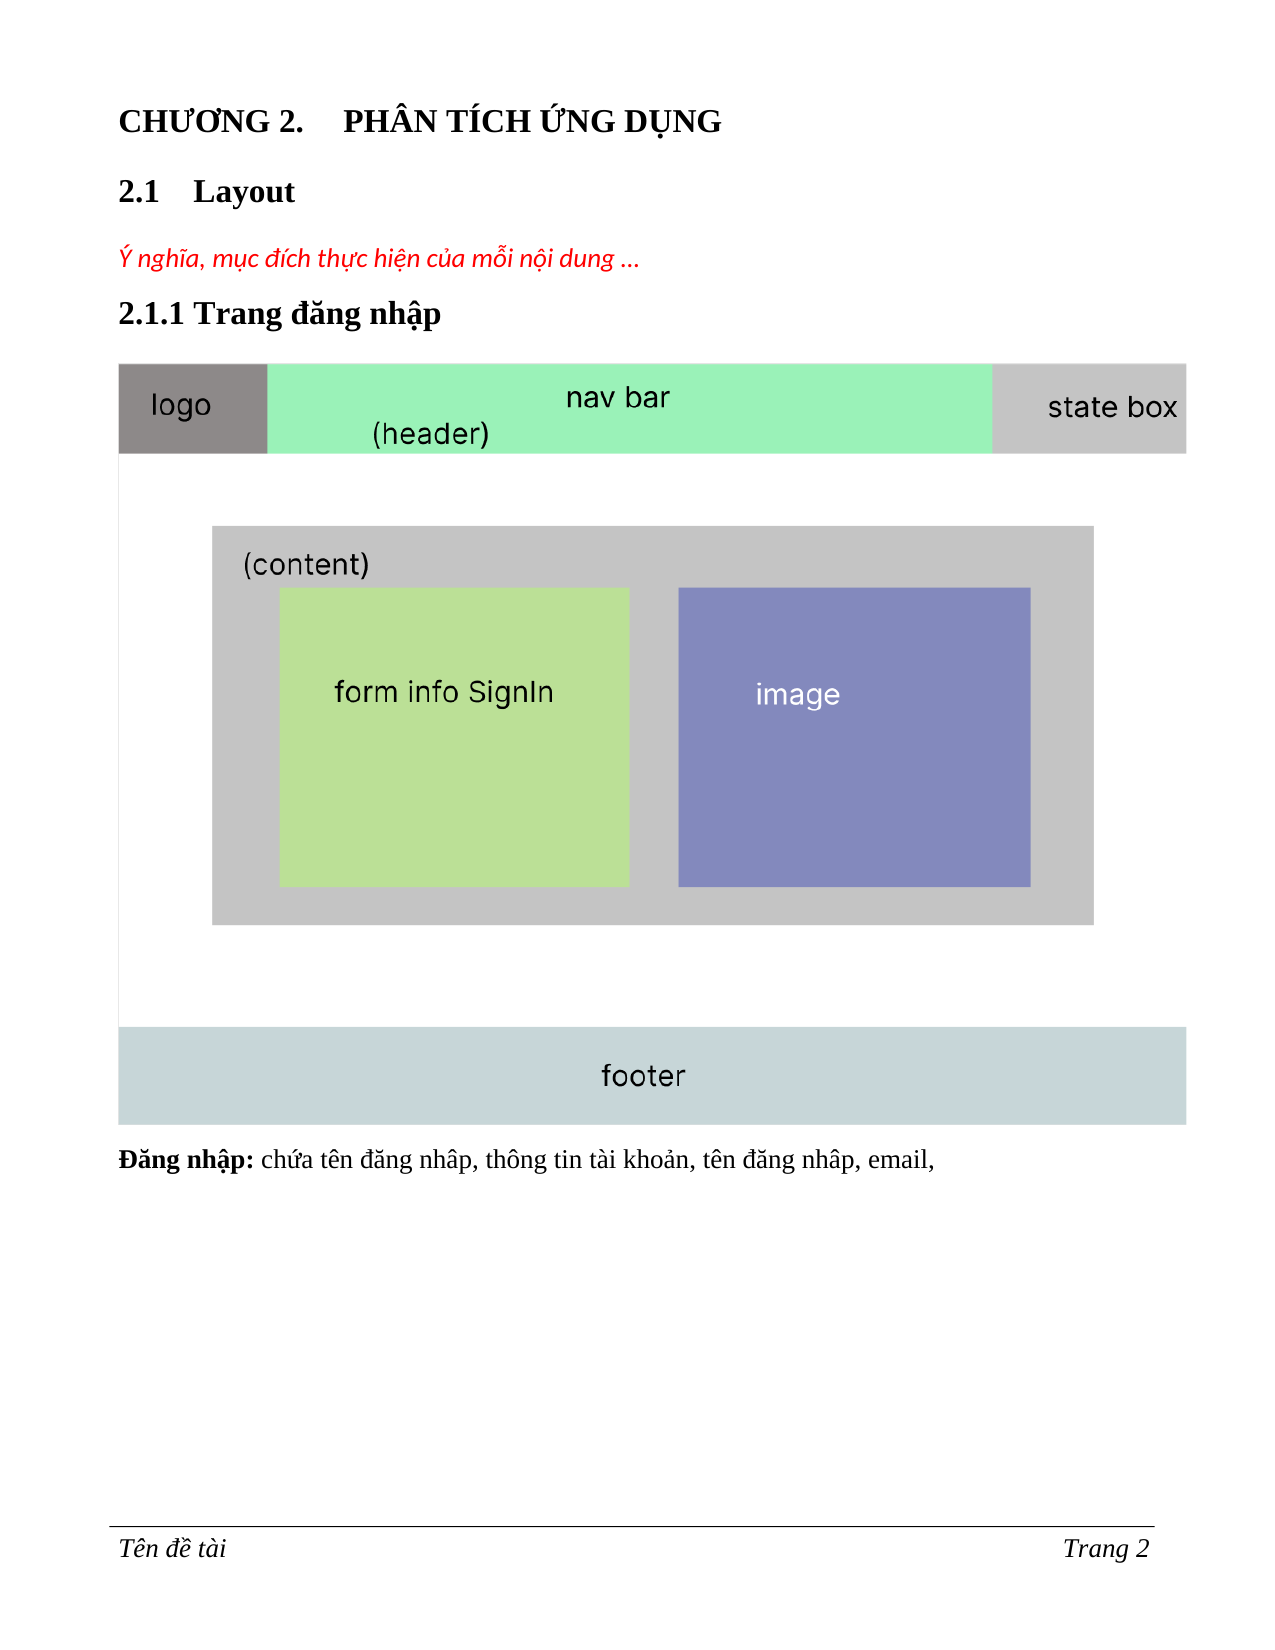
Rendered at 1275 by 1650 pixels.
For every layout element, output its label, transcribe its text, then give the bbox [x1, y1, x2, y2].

picture [118, 363, 1187, 1125]
subtitle Layout [118, 171, 1186, 209]
text Đăng nhập: chứa tên đăng nhâp, thông tin tài khoản, tên đăng nhâp, email, [118, 1143, 1186, 1174]
subtitle Trang đăng nhập [118, 293, 1186, 332]
subtitle PHÂN TÍCH ỨNG DỤNG [118, 101, 1186, 139]
text Ý nghĩa, mục đích thực hiện của mỗi nội dung … [118, 241, 1186, 274]
